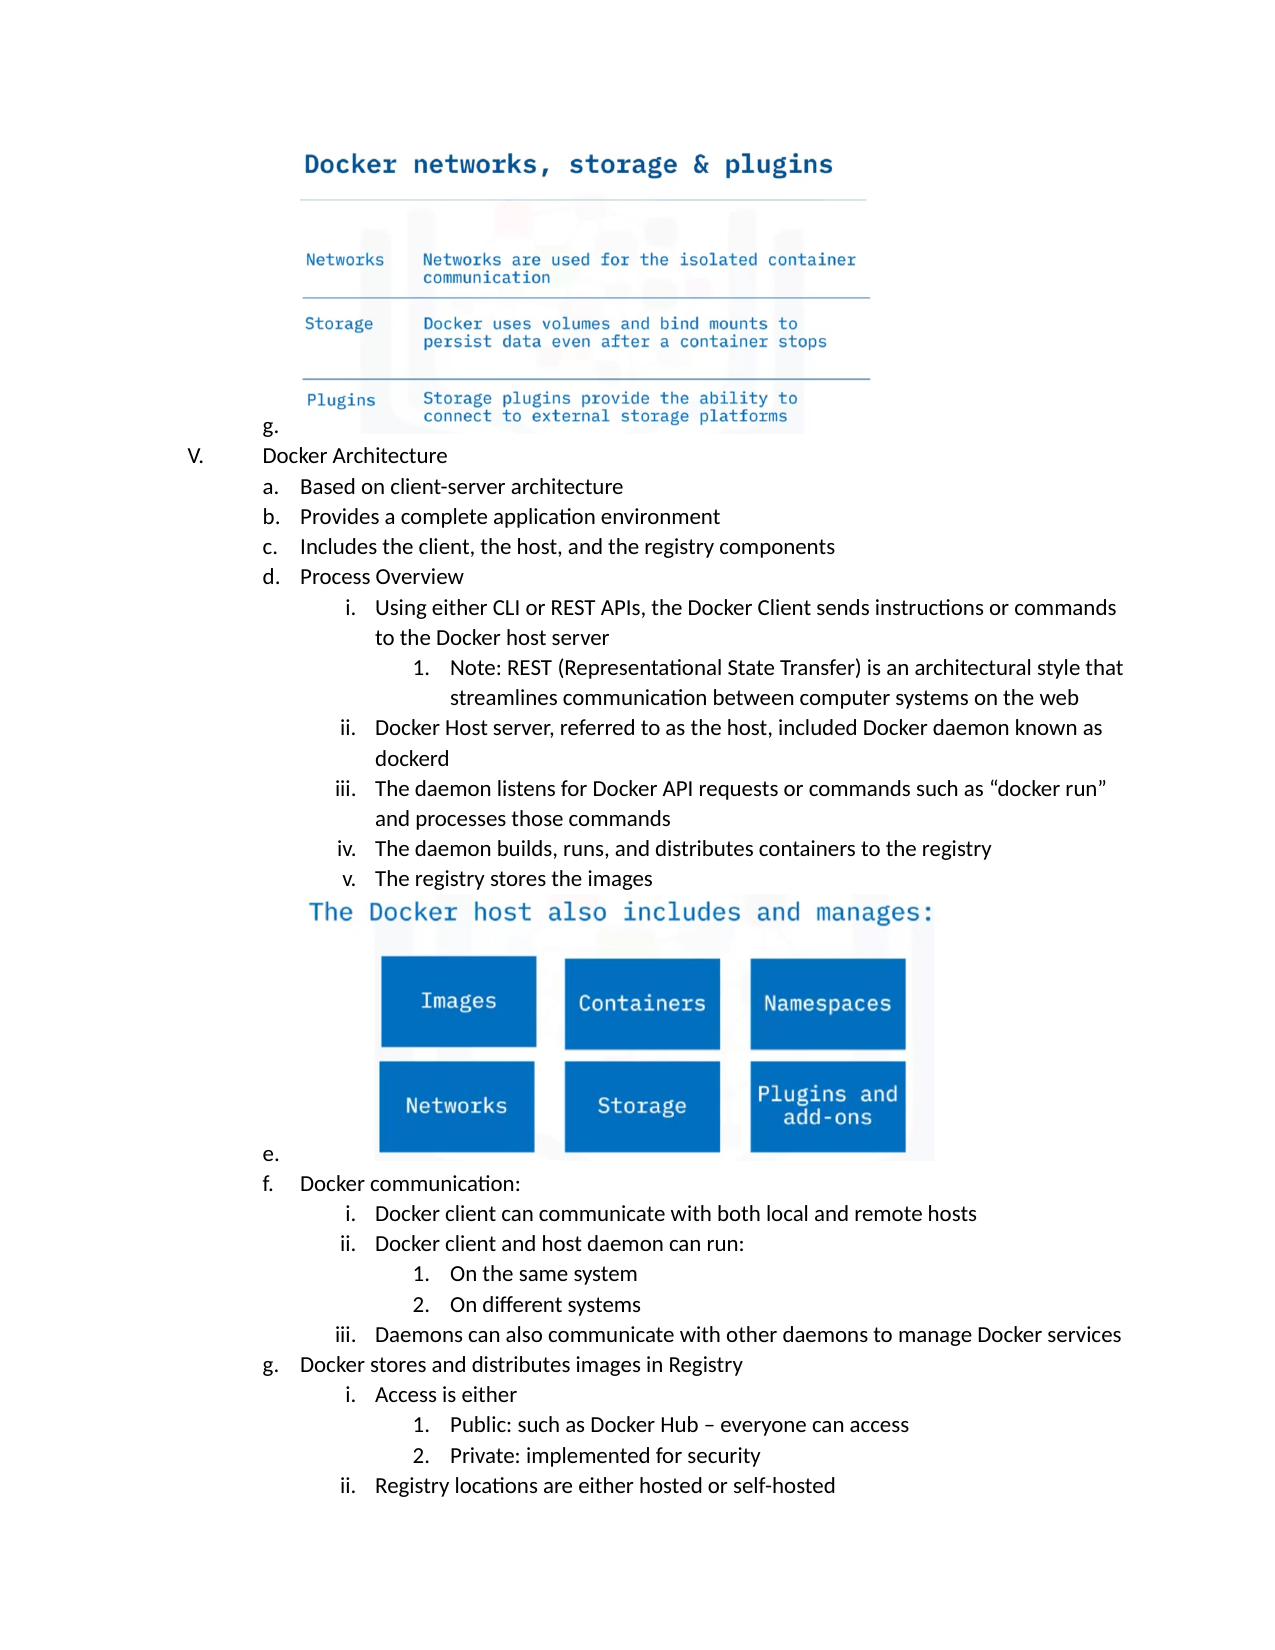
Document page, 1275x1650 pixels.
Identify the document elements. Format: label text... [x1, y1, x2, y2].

list The daemon builds, runs, and distributes containers to the registry [356, 834, 1125, 862]
list Docker Host server, referred to as the host, included Docker daemon known as dockerd [356, 713, 1125, 772]
list Process Overview [262, 562, 1125, 591]
picture [300, 894, 935, 1161]
list On the same system [412, 1259, 1125, 1288]
picture [300, 150, 874, 434]
list The registry stores the images [356, 864, 1125, 893]
list Docker Architecture [187, 442, 1125, 470]
list Based on client-server architecture [262, 472, 1125, 500]
list Includes the client, the host, and the registry components [262, 532, 1125, 560]
list Note: REST (Representational State Transfer) is an architectural style that streamlines communication between computer systems on the web [412, 653, 1125, 711]
list Docker client and host daemon can run: [356, 1229, 1125, 1257]
list Using either CLI or REST APIs, the Docker Client sends instructions or commands to the Docker host server [356, 593, 1125, 651]
list Access is either [356, 1380, 1125, 1408]
list Registry locations are either hosted or self-hosted [356, 1471, 1125, 1499]
list Public: such as Docker Hub – everyone can access [412, 1411, 1125, 1439]
list Daemons can also communicate with other daemons to manage Docker services [356, 1320, 1125, 1348]
list Private: implemented for security [412, 1441, 1125, 1469]
list The daemon listens for Docker API requests or commands such as “docker run” and processes those commands [356, 774, 1125, 832]
list Provides a complete application environment [262, 502, 1125, 530]
list Docker client can communicate with both local and remote hosts [356, 1199, 1125, 1227]
list Docker stores and distributes images in Registry [262, 1350, 1125, 1378]
list On different systems [412, 1290, 1125, 1318]
list Docker communication: [262, 1169, 1125, 1197]
